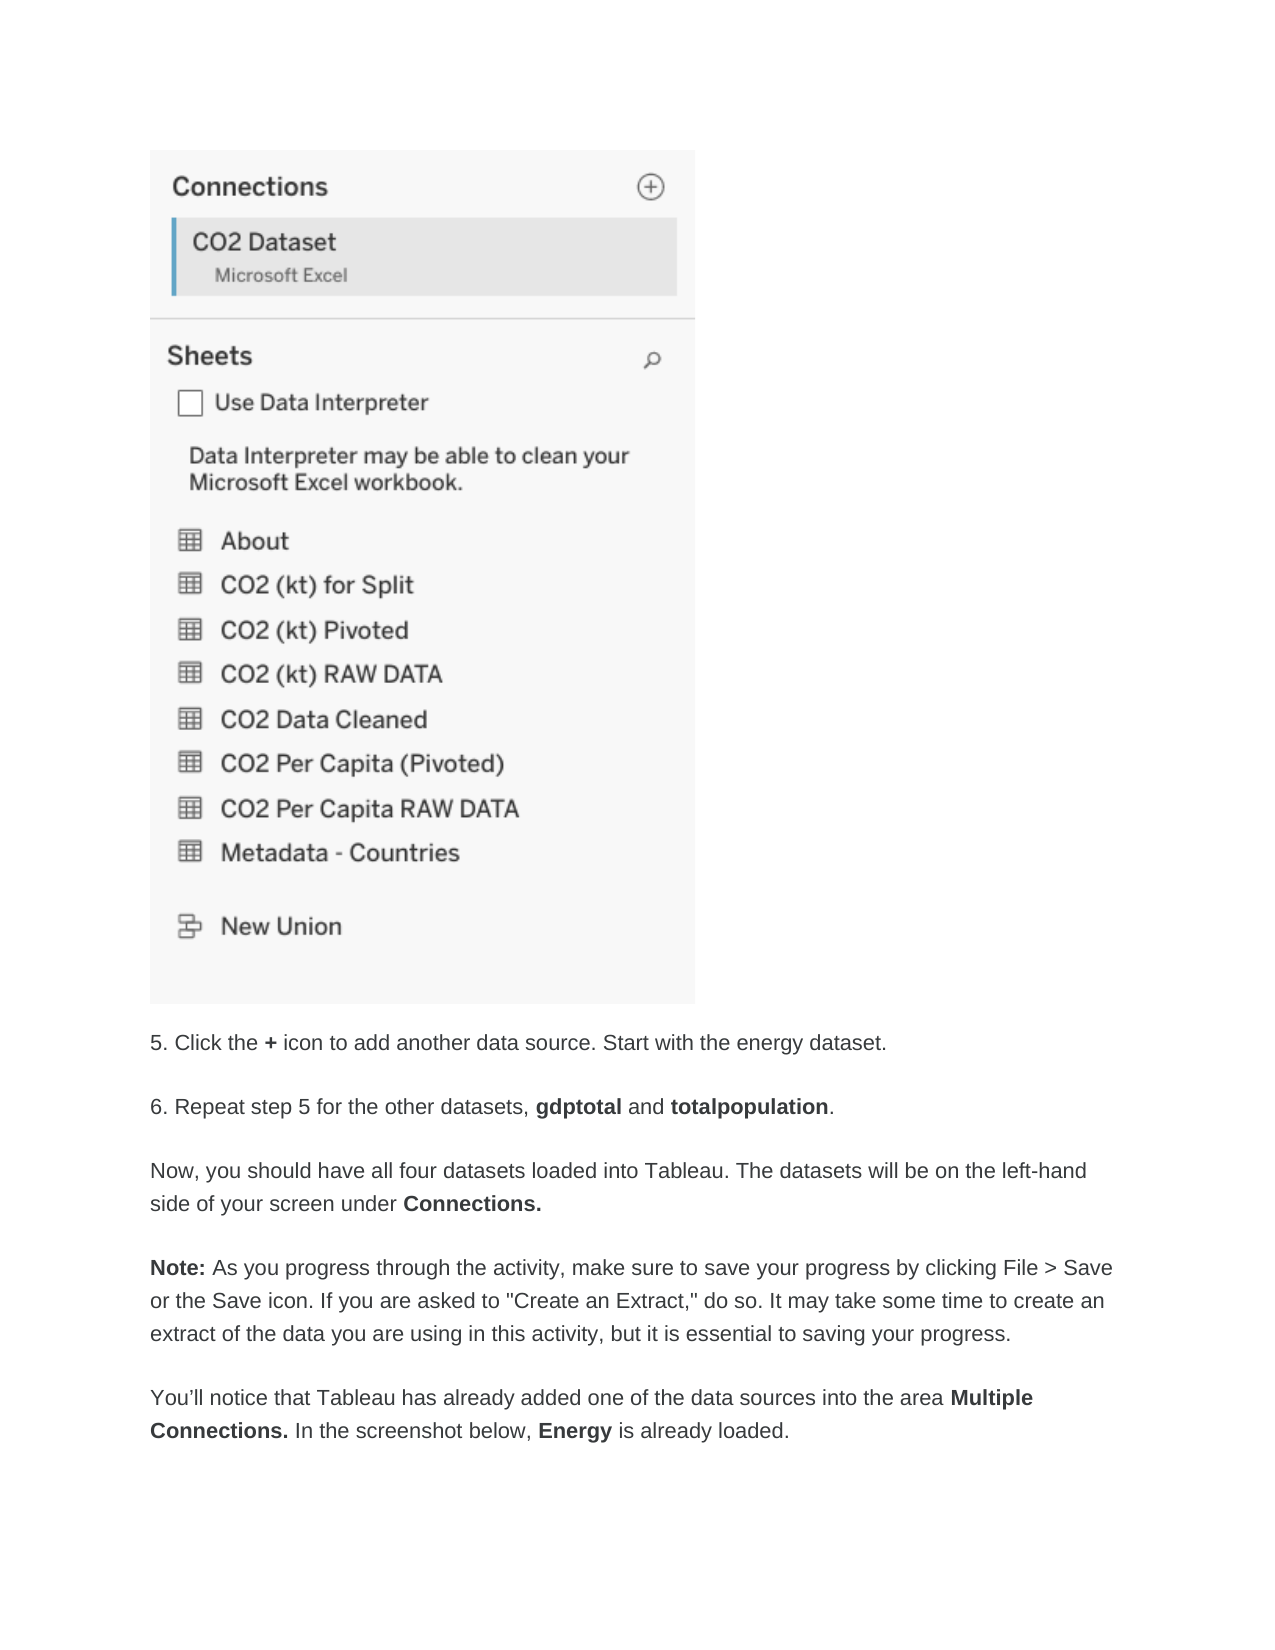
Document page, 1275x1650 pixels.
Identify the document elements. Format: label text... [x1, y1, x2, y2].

picture [150, 150, 696, 1004]
text Now, you should have all four datasets loaded into Tableau. The datasets will be on the left-hand side of your screen under Connections. [150, 1151, 1125, 1216]
text Note: As you progress through the activity, make sure to save your progress by clicking File > Save or the Save icon. If you are asked to "Create an Extract," do so. It may take some time to create an extract of the data you are using in this activity, but it is essential to saving your progress. [150, 1248, 1125, 1346]
text You’ll notice that Tableau has already added one of the data sources into the area Multiple Connections. In the screenshot below, Energy is already loaded. [150, 1377, 1125, 1443]
text 6. Repeat step 5 for the other datasets, gdptotal and totalpopulation. [150, 1087, 1125, 1119]
text 5. Click the + icon to add another data source. Start with the energy dataset. [150, 1023, 1125, 1055]
